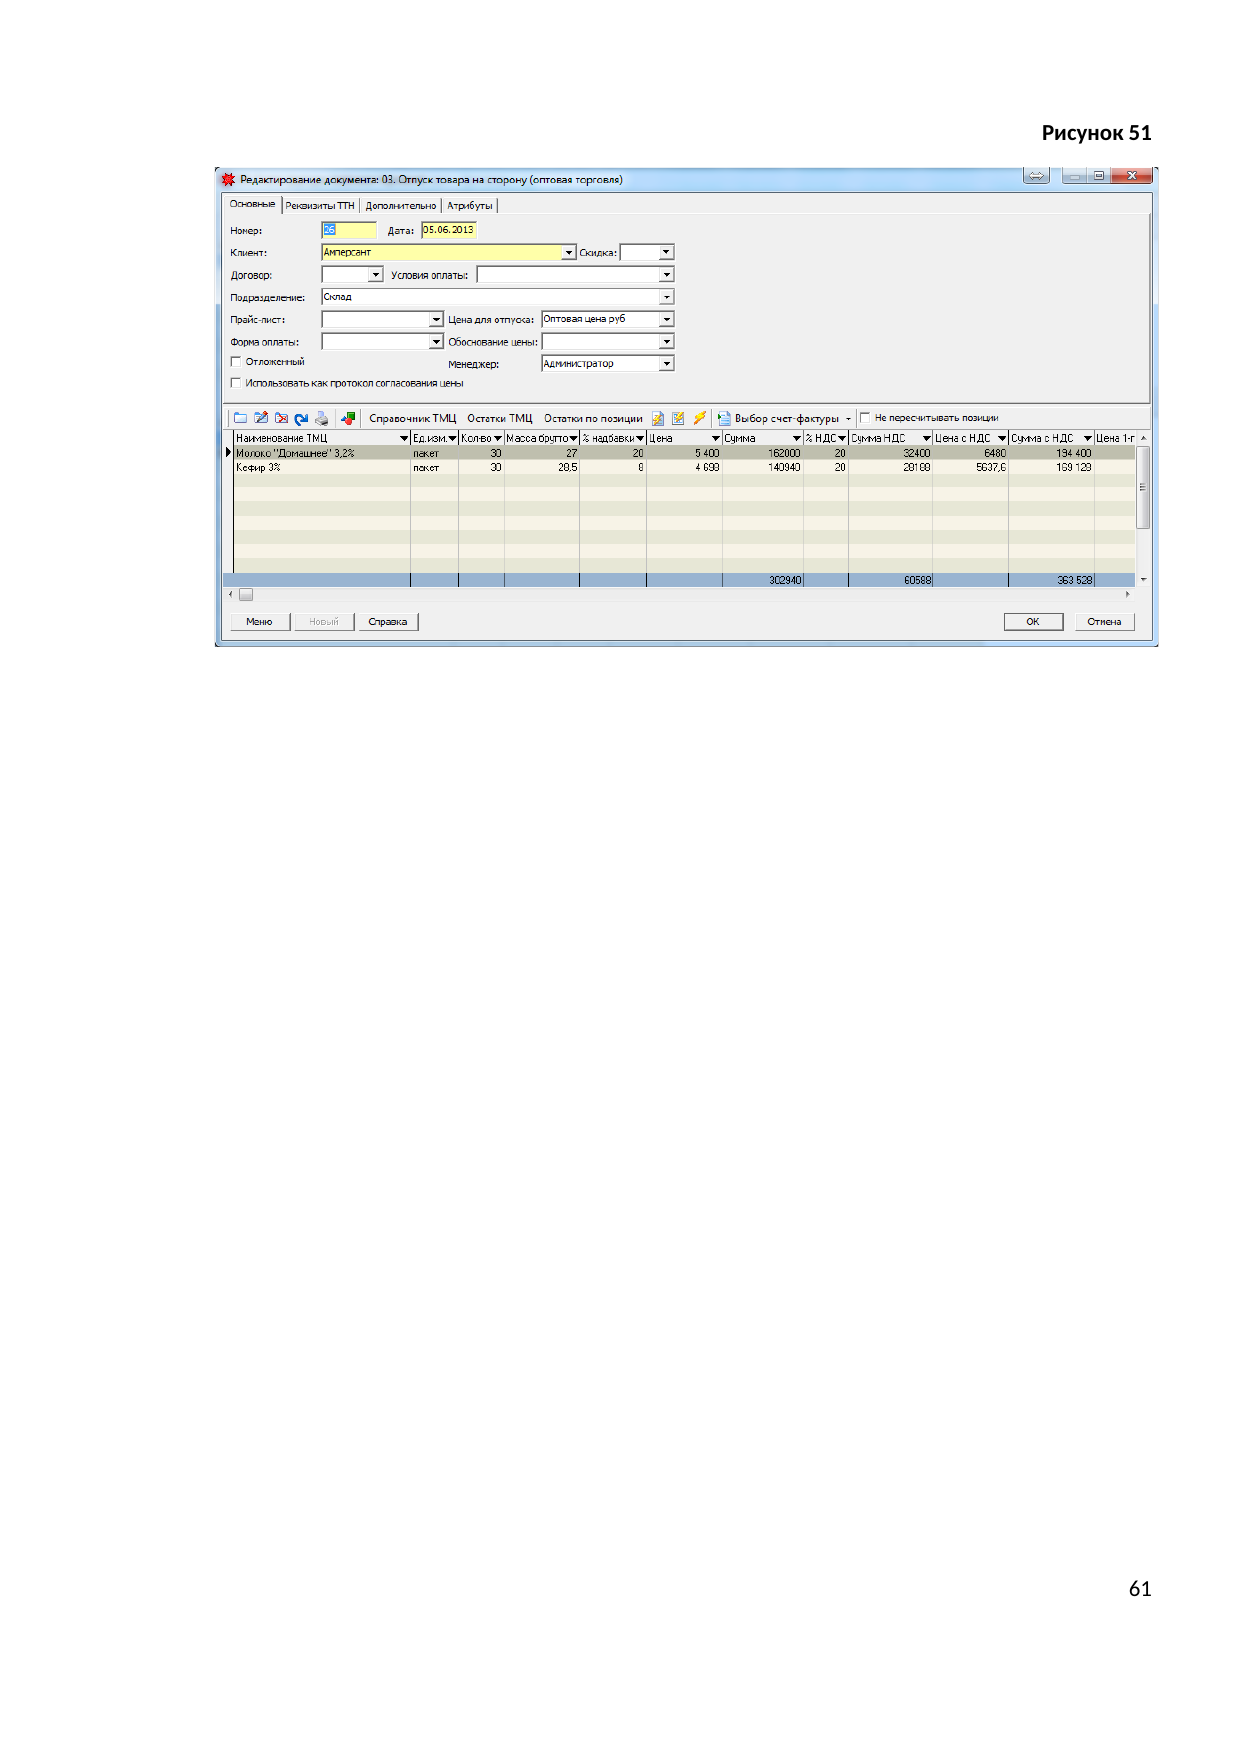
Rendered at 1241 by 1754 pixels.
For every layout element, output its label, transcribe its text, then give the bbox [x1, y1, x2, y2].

text Рисунок 51 [177, 118, 1152, 146]
picture [214, 167, 1159, 647]
